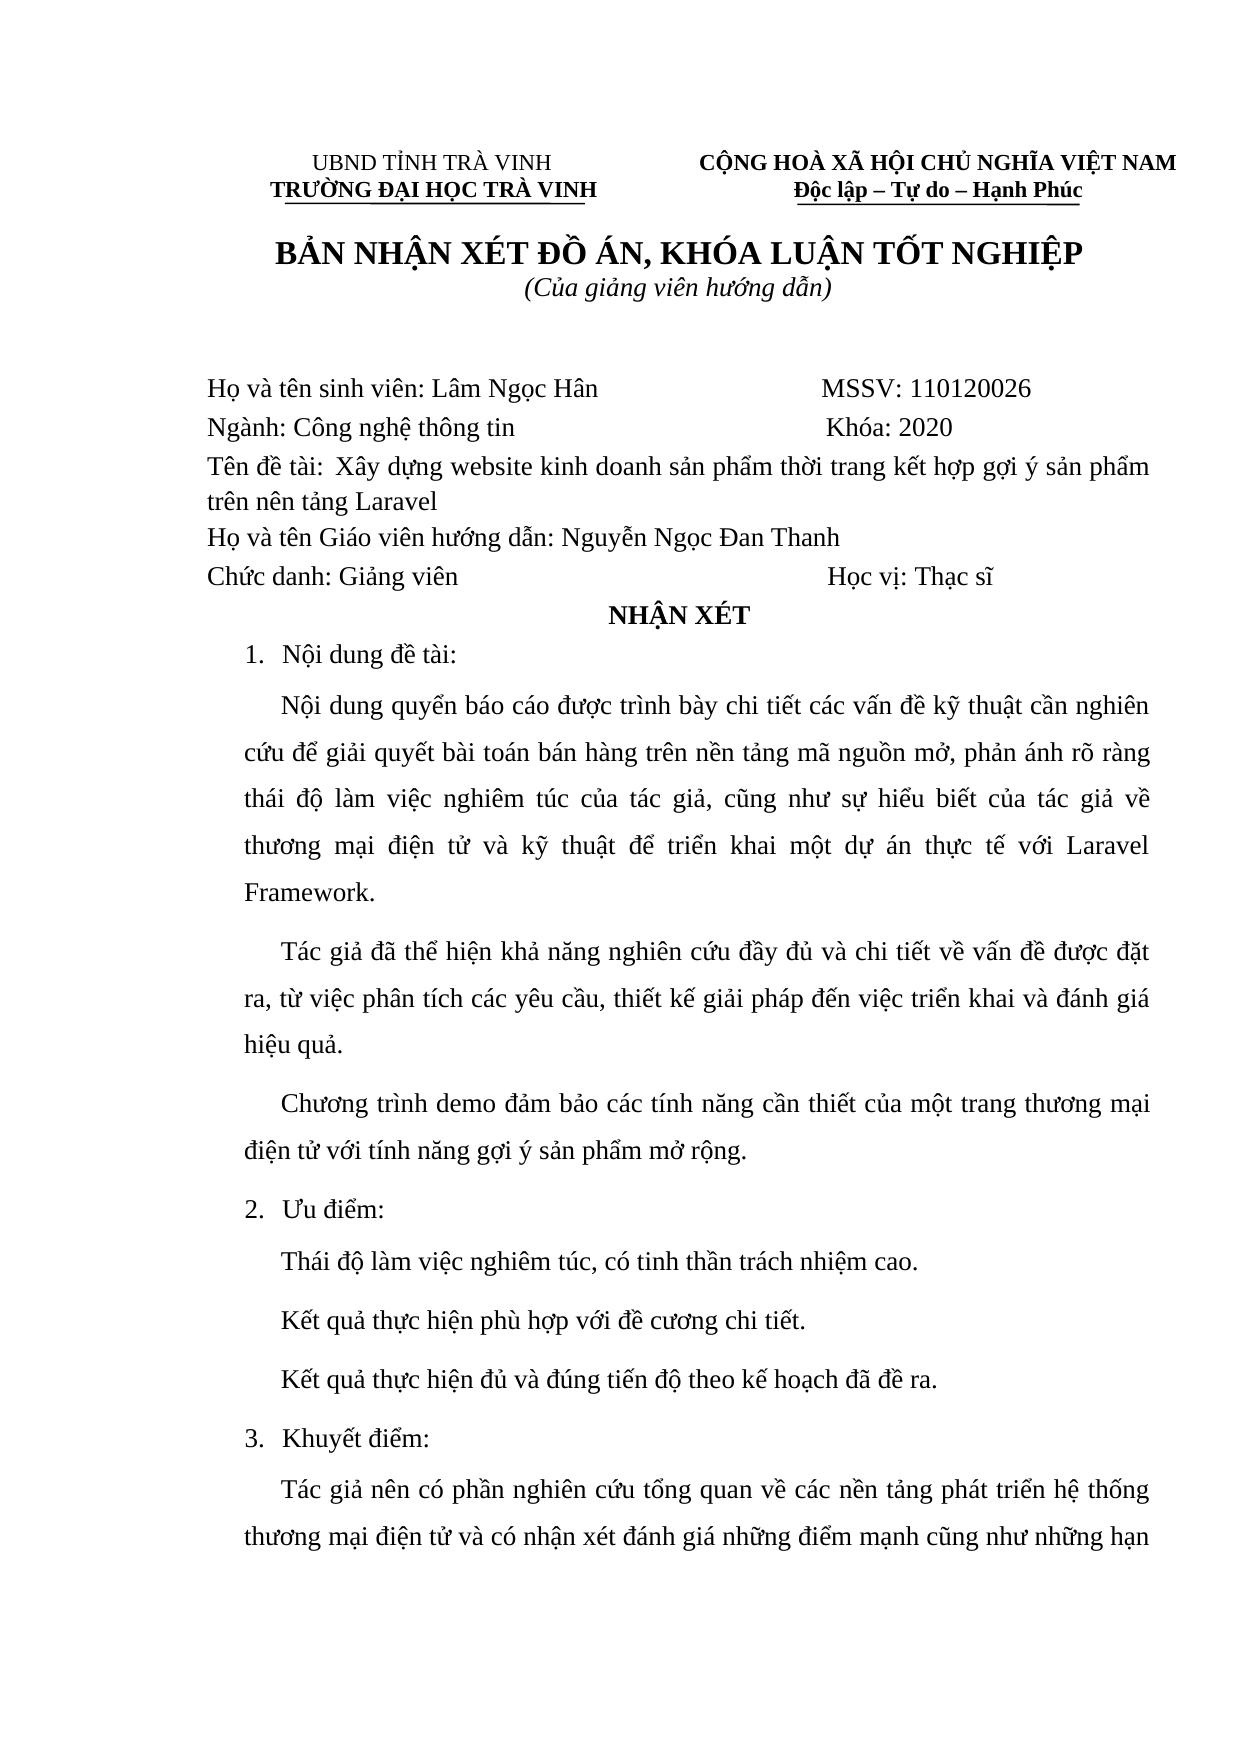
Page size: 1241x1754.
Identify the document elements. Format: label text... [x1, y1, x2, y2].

list Ưu điểm: [244, 1193, 1152, 1224]
text Nội dung quyển báo cáo được trình bày chi tiết các vấn đề kỹ thuật cần nghiên cứu để giải quyết bài toán bán hàng trên nền tảng mã nguồn mở, phản ánh rõ ràng thái độ làm việc nghiêm túc của tác giả, cũng như sự hiểu biết của tác giả về thương mại điện tử và kỹ thuật để triển khai một dự án thực tế với Laravel Framework. [244, 689, 1152, 907]
text UBND TỈNH TRÀ VINH CỘNG HOÀ XÃ HỘI CHỦ NGHĨA VIỆT NAM [207, 149, 1152, 176]
text BẢN NHẬN XÉT ĐỒ ÁN, KHÓA LUẬN TỐT NGHIỆP [207, 233, 1152, 271]
text (Của giảng viên hướng dẫn) [207, 271, 1152, 303]
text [244, 1473, 1152, 1551]
text Kết quả thực hiện phù hợp với đề cương chi tiết. [244, 1304, 1152, 1335]
text NHẬN XÉT [207, 599, 1152, 630]
text Tên đề tài: Xây dựng website kinh doanh sản phẩm thời trang kết hợp gợi ý sản phẩm trên nên tảng Laravel [207, 450, 1152, 517]
text Ngành: Công nghệ thông tin Khóa: 2020 [207, 411, 1152, 442]
text Tác giả đã thể hiện khả năng nghiên cứu đầy đủ và chi tiết về vấn đề được đặt ra, từ việc phân tích các yêu cầu, thiết kế giải pháp đến việc triển khai và đánh giá hiệu quả. [244, 935, 1152, 1059]
text TRƯỜNG ĐẠI HỌC TRÀ VINH Độc lập – Tự do – Hạnh Phúc [207, 176, 1152, 202]
text Họ và tên sinh viên: Lâm Ngọc Hân MSSV: 110120026 [207, 372, 1152, 403]
text Thái độ làm việc nghiêm túc, có tinh thần trách nhiệm cao. [244, 1245, 1152, 1276]
text Họ và tên Giáo viên hướng dẫn: Nguyễn Ngọc Đan Thanh [207, 521, 1152, 552]
list Nội dung đề tài: [244, 638, 1152, 669]
text Chương trình demo đảm bảo các tính năng cần thiết của một trang thương mại điện tử với tính năng gợi ý sản phẩm mở rộng. [244, 1087, 1152, 1165]
list Khuyết điểm: [244, 1422, 1152, 1453]
text Kết quả thực hiện đủ và đúng tiến độ theo kế hoạch đã đề ra. [244, 1363, 1152, 1394]
text Chức danh: Giảng viên Học vị: Thạc sĩ [207, 560, 1152, 591]
